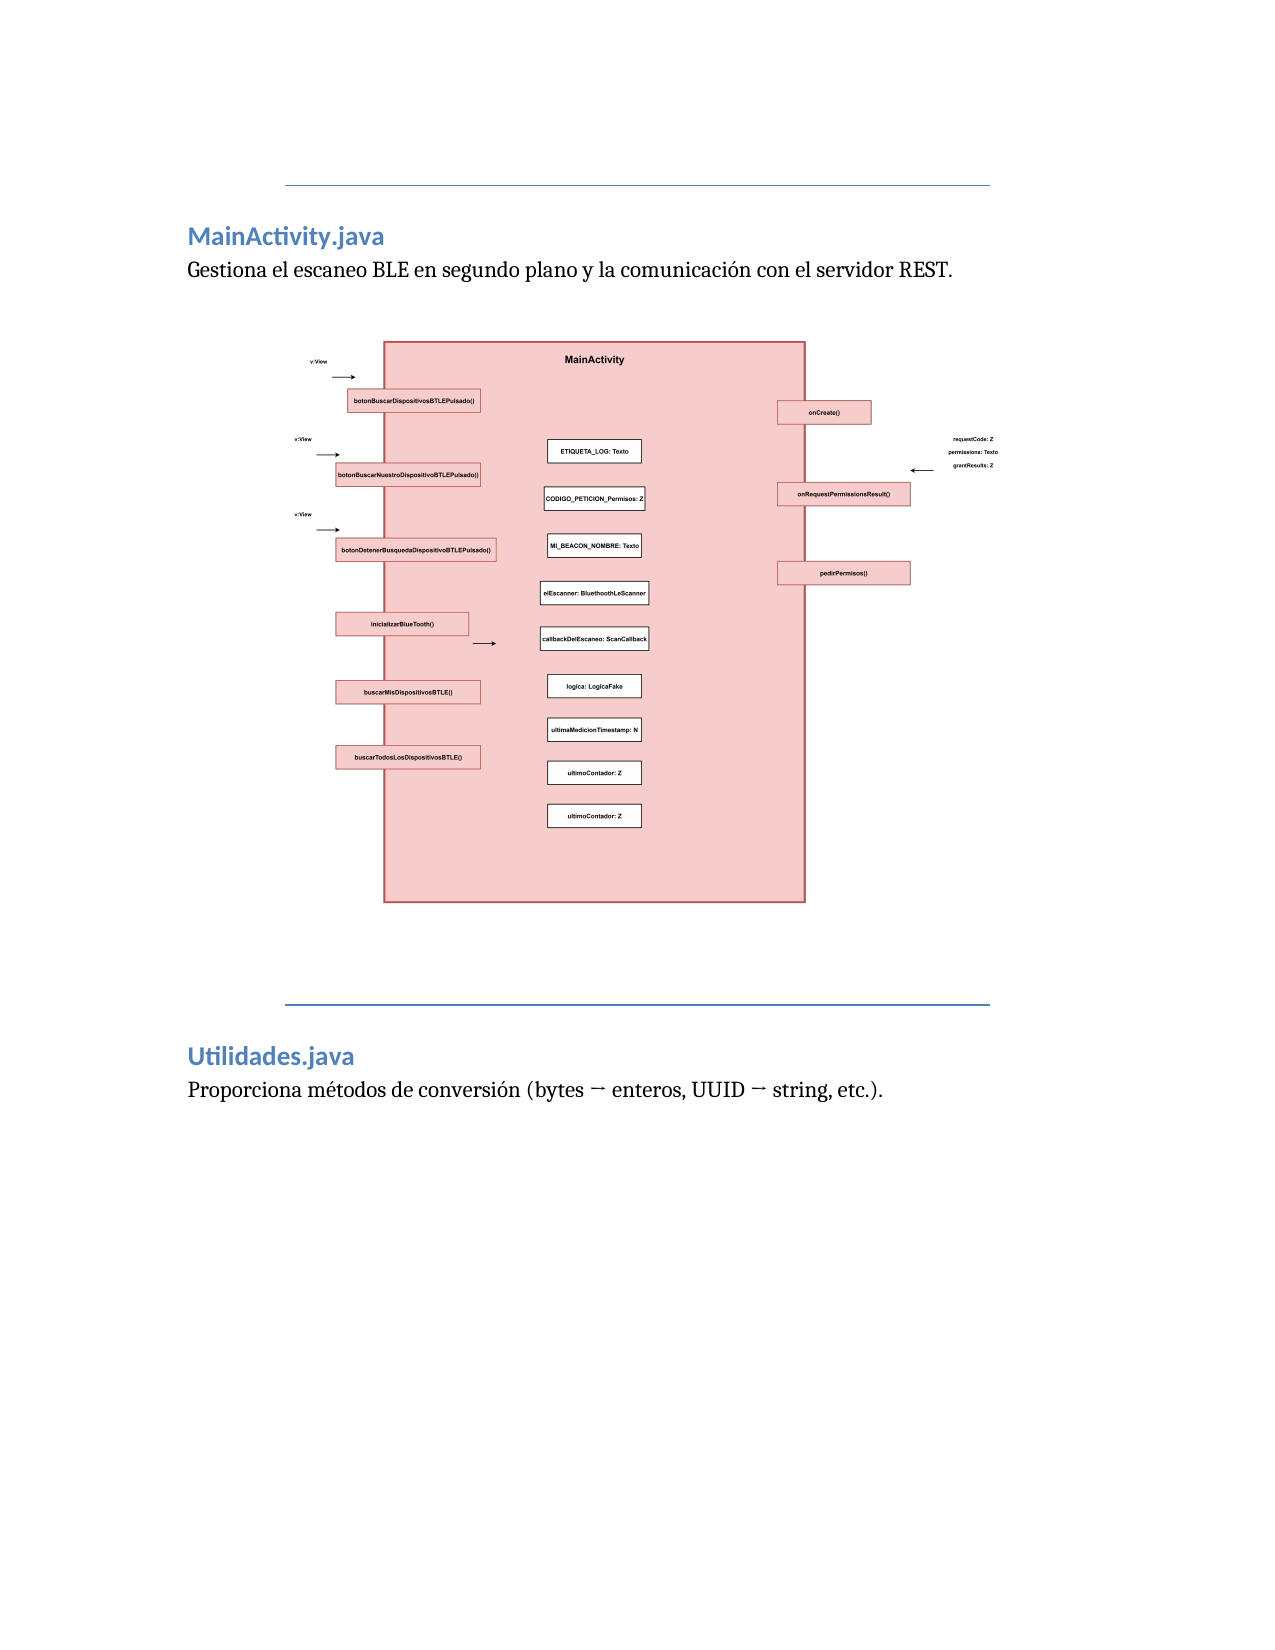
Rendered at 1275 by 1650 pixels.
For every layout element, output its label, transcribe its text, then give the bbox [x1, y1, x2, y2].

picture [285, 337, 1006, 907]
text Proporciona métodos de conversión (bytes → enteros, UUID → string, etc.). [187, 1077, 1087, 1103]
subtitle Utilidades.java [187, 1039, 1087, 1072]
subtitle MainActivity.java [187, 219, 1087, 252]
text Gestiona el escaneo BLE en segundo plano y la comunicación con el servidor REST. [187, 257, 1087, 283]
